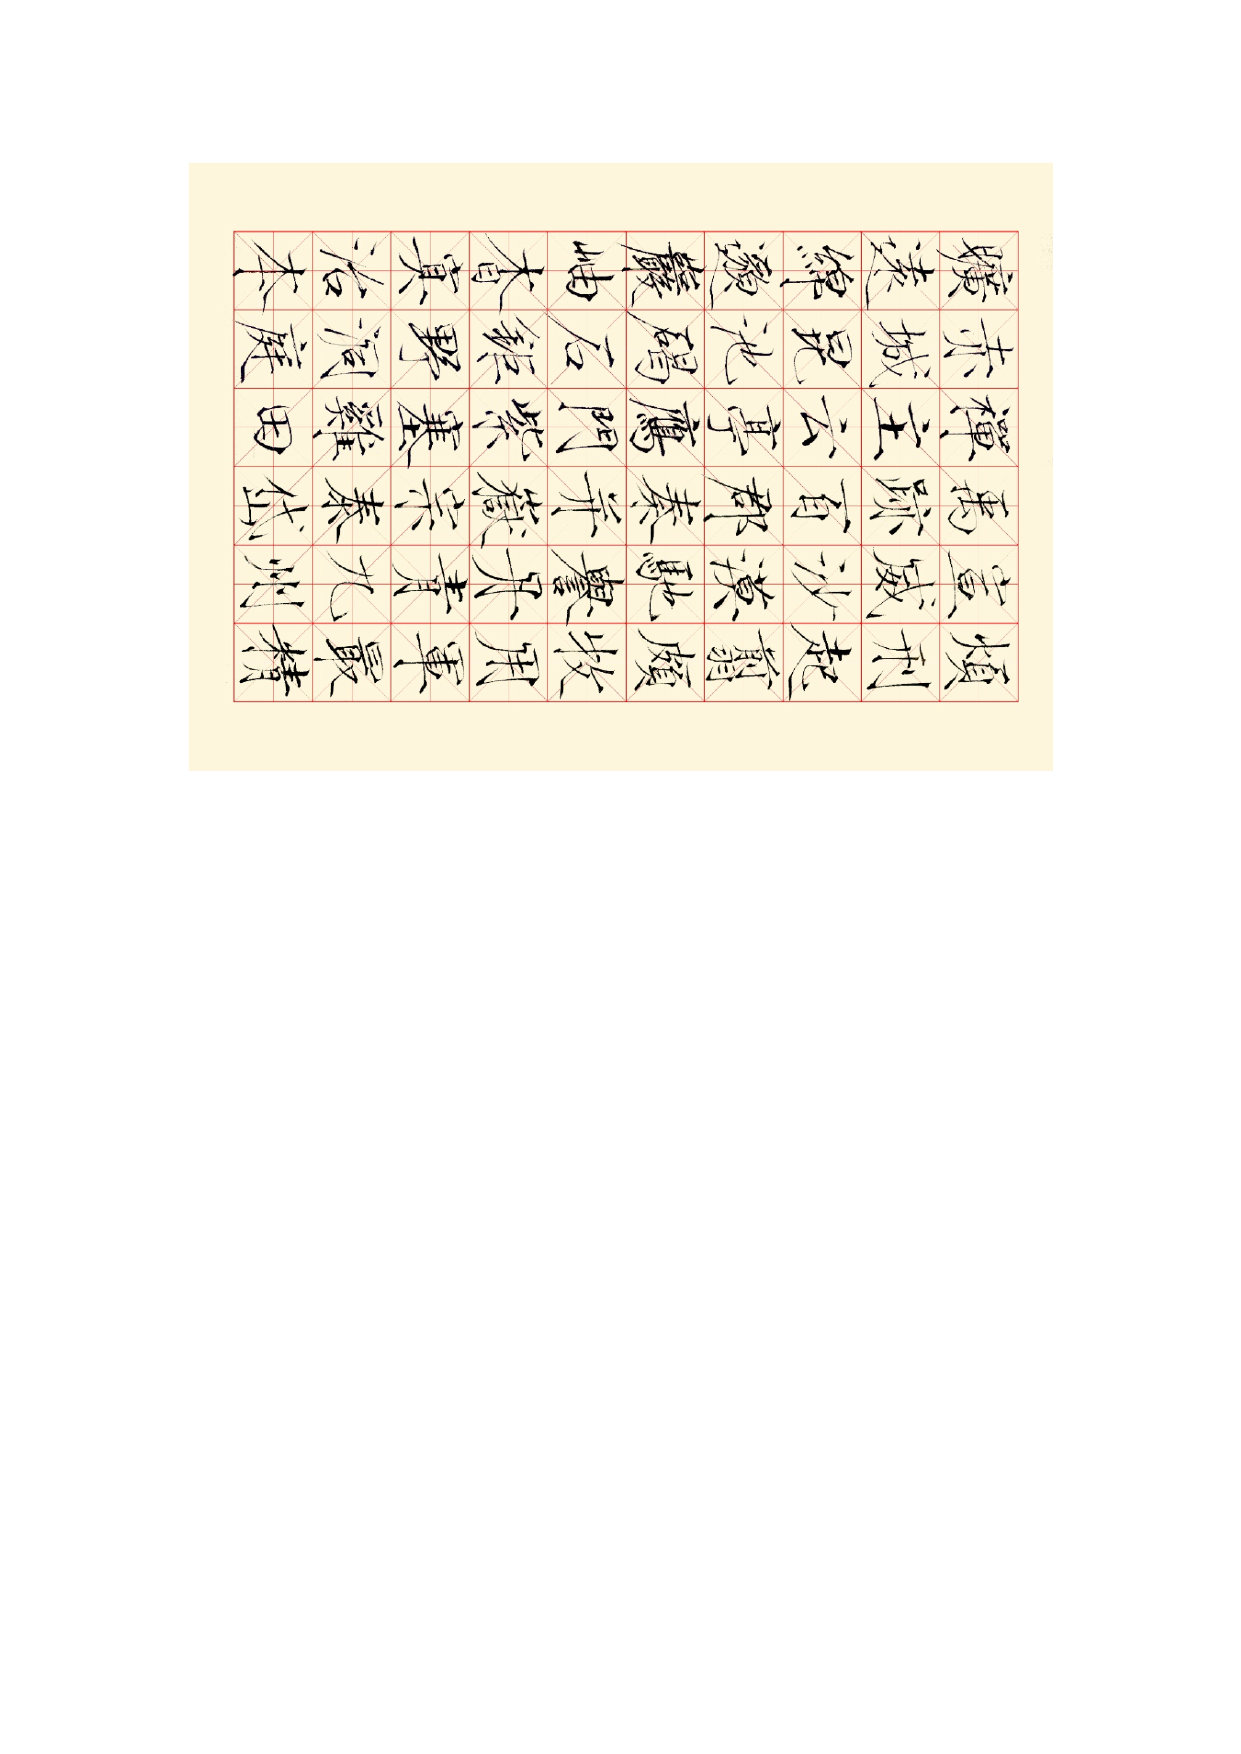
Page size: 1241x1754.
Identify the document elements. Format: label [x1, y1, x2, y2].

picture [190, 163, 1053, 771]
